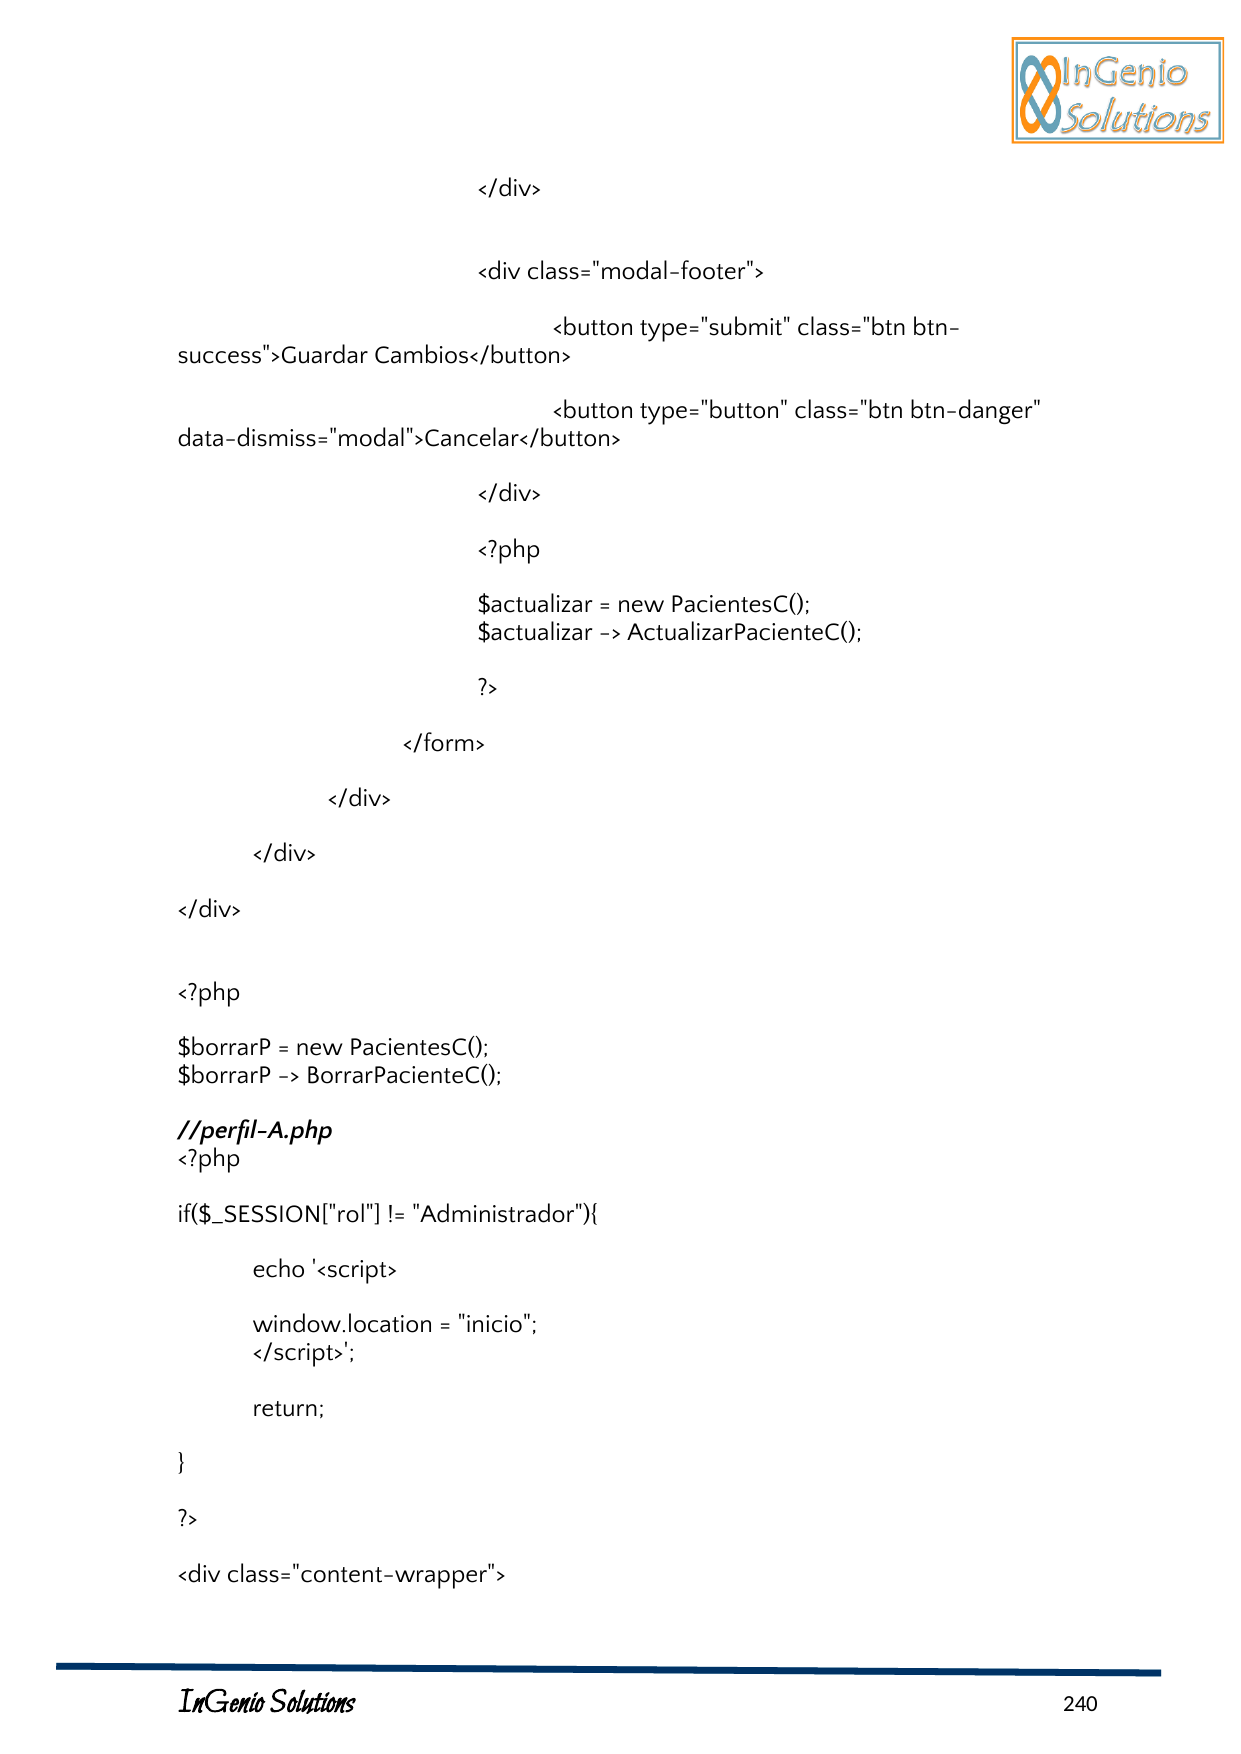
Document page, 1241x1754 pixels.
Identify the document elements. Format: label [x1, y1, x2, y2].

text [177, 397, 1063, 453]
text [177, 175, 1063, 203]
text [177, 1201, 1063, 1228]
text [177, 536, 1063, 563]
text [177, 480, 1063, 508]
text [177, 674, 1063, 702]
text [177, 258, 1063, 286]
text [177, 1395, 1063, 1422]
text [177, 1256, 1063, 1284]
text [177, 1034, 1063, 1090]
picture [1011, 37, 1225, 146]
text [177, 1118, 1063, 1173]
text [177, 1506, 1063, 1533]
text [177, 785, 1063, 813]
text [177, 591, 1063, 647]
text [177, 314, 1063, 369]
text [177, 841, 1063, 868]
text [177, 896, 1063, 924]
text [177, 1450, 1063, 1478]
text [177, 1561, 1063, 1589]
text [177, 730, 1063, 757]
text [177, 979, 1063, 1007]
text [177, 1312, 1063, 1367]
